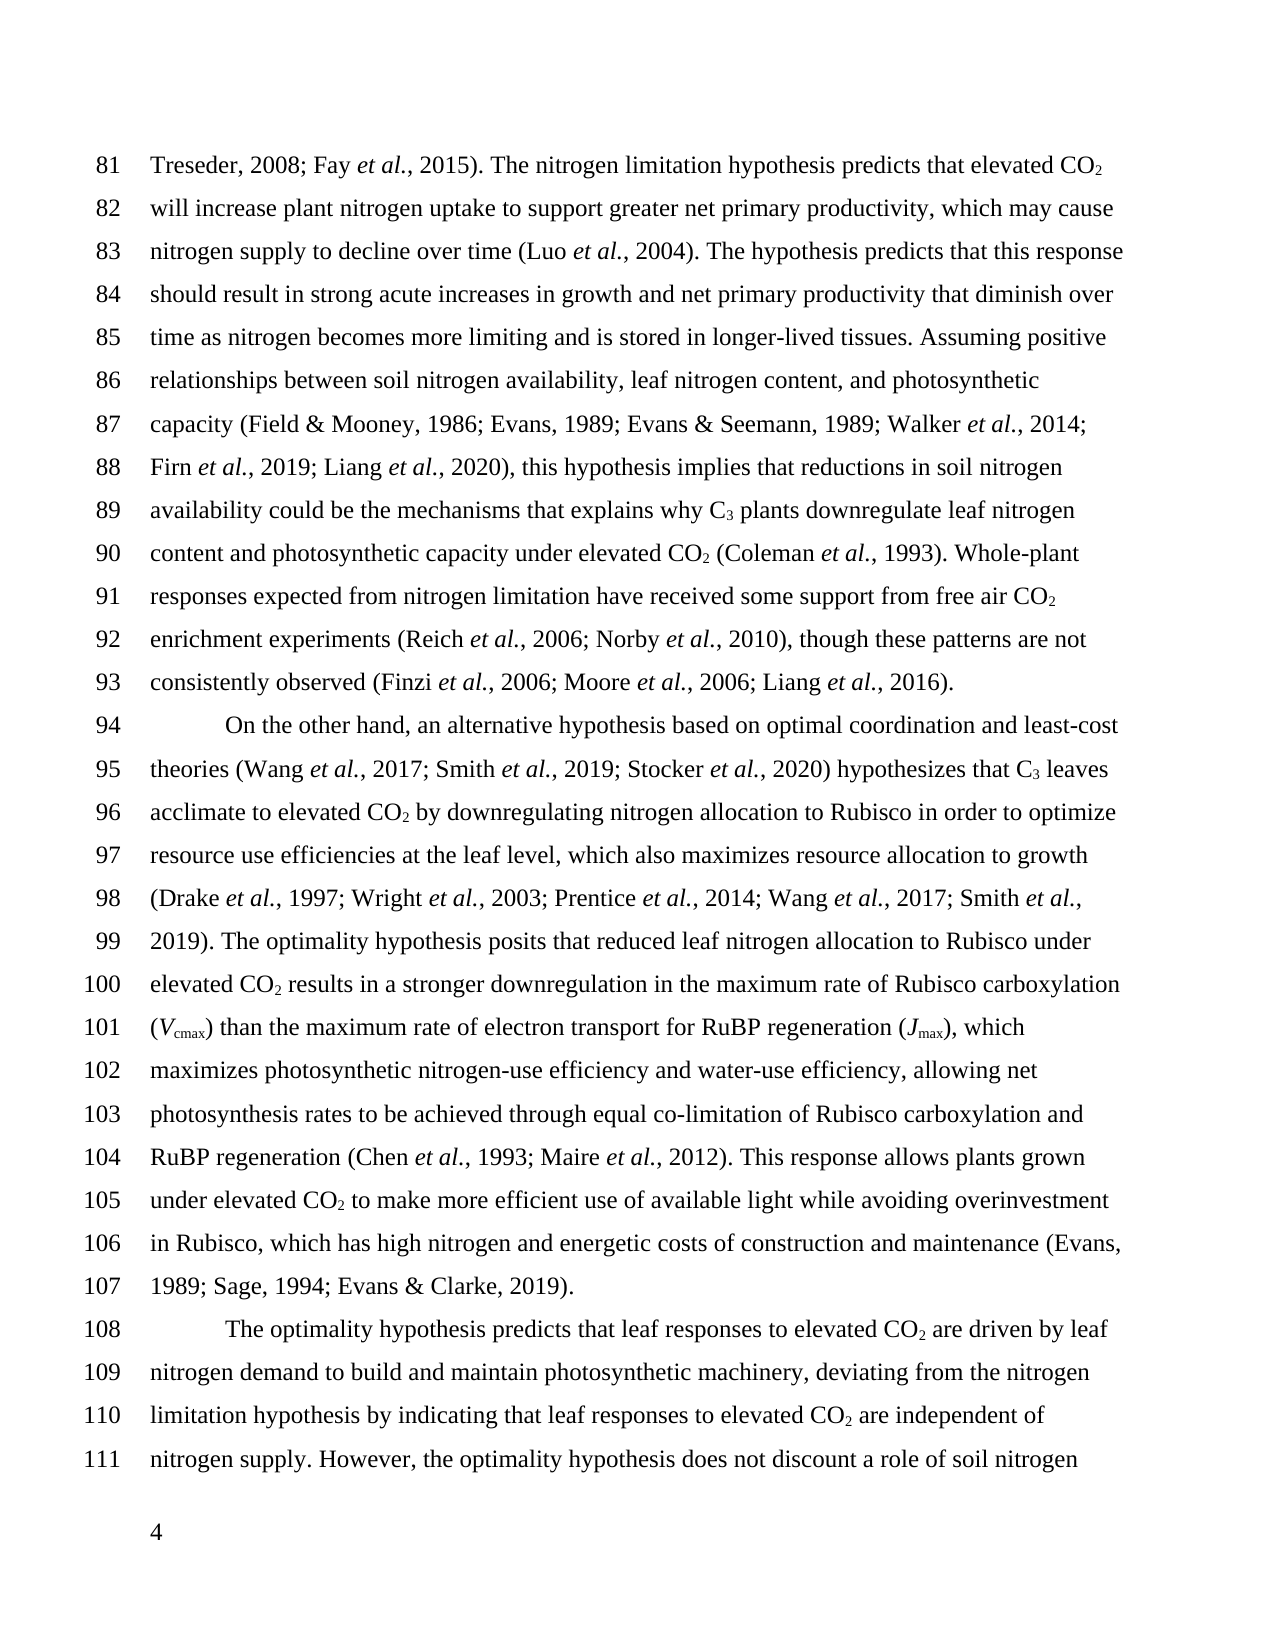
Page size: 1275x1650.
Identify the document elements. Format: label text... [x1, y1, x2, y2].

text On the other hand, an alternative hypothesis based on optimal coordination and least-cost theories (Wang et al., 2017; Smith et al., 2019; Stocker et al., 2020) hypothesizes that C3 leaves acclimate to elevated CO2 by downregulating nitrogen allocation to Rubisco in order to optimize resource use efficiencies at the leaf level, which also maximizes resource allocation to growth (Drake et al., 1997; Wright et al., 2003; Prentice et al., 2014; Wang et al., 2017; Smith et al., 2019). The optimality hypothesis posits that reduced leaf nitrogen allocation to Rubisco under elevated CO2 results in a stronger downregulation in the maximum rate of Rubisco carboxylation (Vcmax) than the maximum rate of electron transport for RuBP regeneration (Jmax), which maximizes photosynthetic nitrogen-use efficiency and water-use efficiency, allowing net photosynthesis rates to be achieved through equal co-limitation of Rubisco carboxylation and RuBP regeneration (Chen et al., 1993; Maire et al., 2012). This response allows plants grown under elevated CO2 to make more efficient use of available light while avoiding overinvestment in Rubisco, which has high nitrogen and energetic costs of construction and maintenance (Evans, 1989; Sage, 1994; Evans & Clarke, 2019). [150, 711, 1125, 1300]
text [150, 1314, 1125, 1472]
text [150, 150, 1125, 696]
